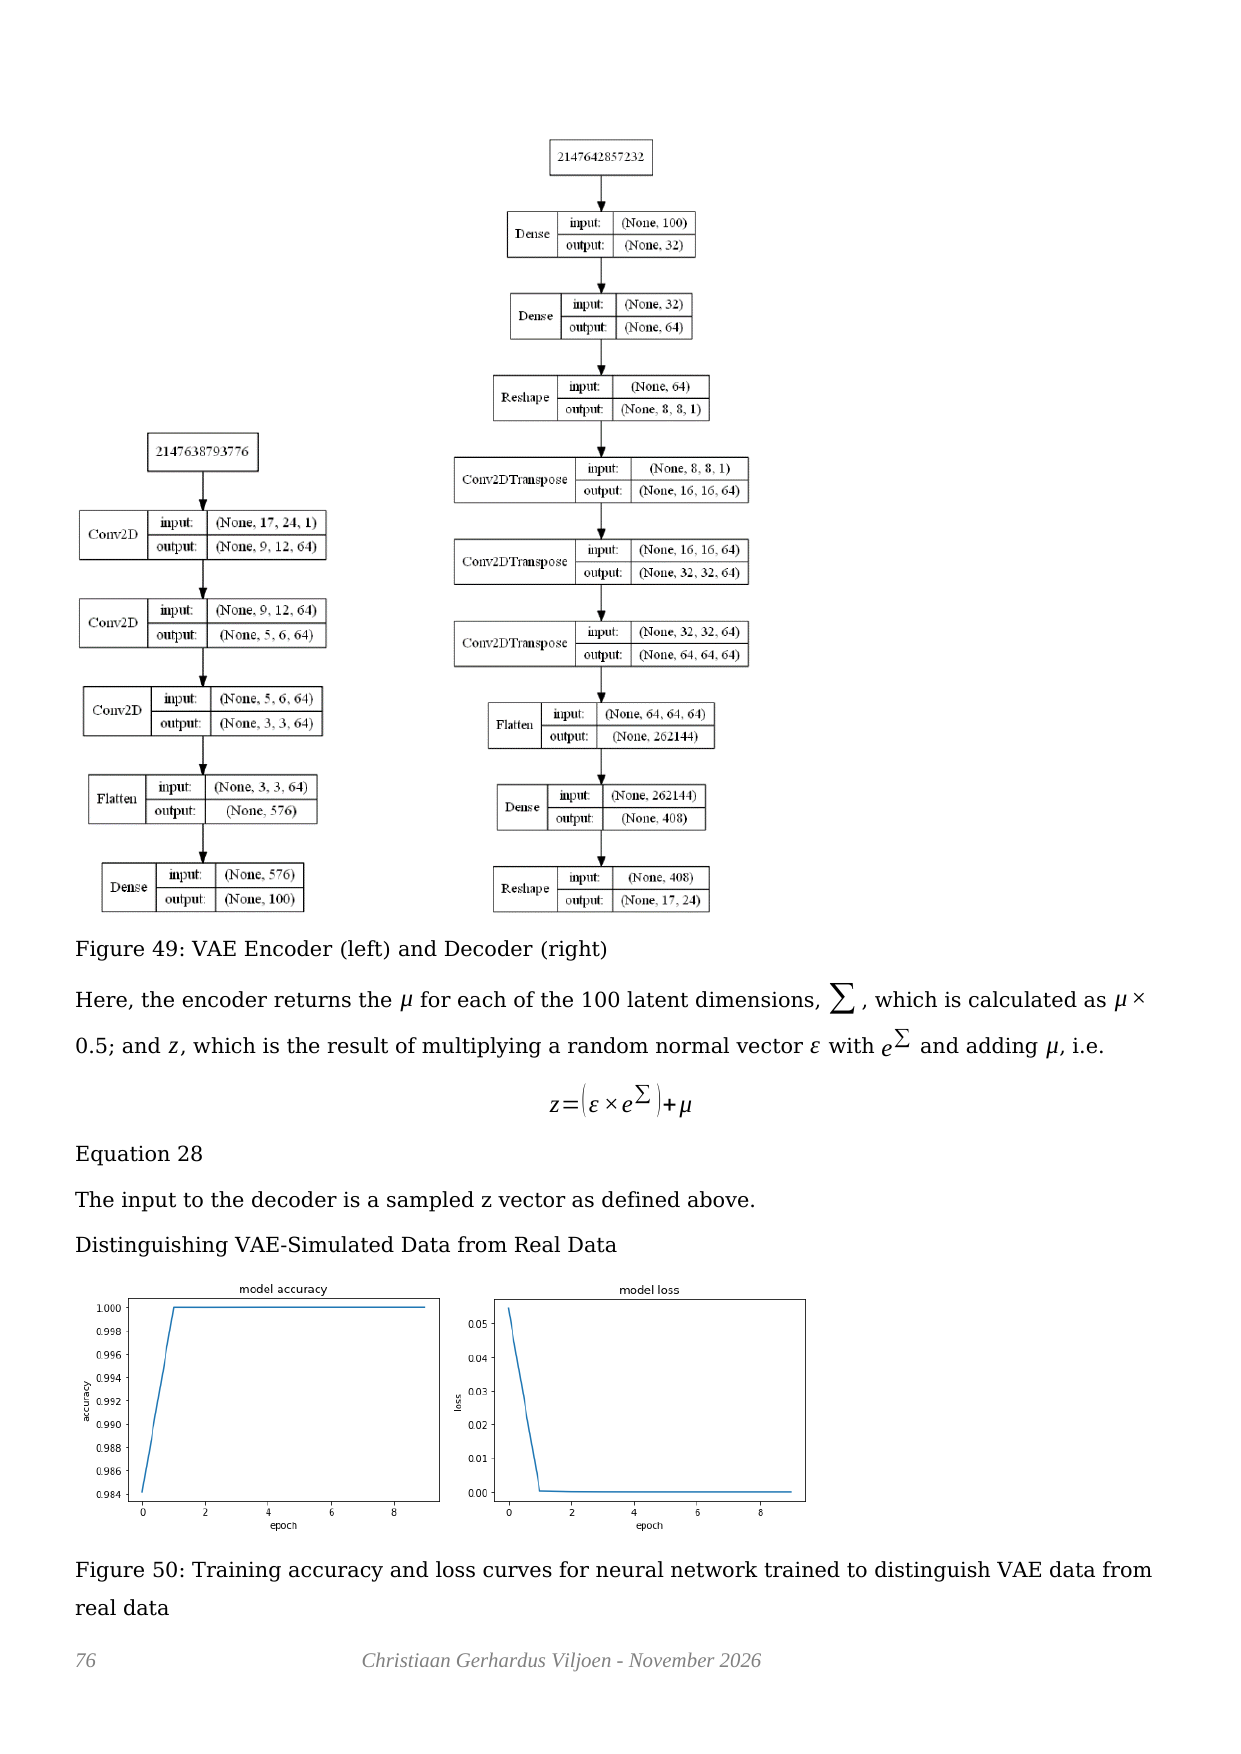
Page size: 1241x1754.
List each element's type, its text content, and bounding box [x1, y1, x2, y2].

text Figure 50: Training accuracy and loss curves for neural network trained to distinguish VAE data from real data [75, 1557, 1165, 1619]
text The input to the decoder is a sampled z vector as defined above. [75, 1186, 1165, 1211]
picture [75, 428, 330, 916]
text Figure 49: VAE Encoder (left) and Decoder (right) [75, 936, 1165, 961]
picture [75, 1278, 813, 1536]
text Here, the encoder returns the for each of the 100 latent dimensions, , which is calculated as 0.5; and , which is the result of multiplying a random normal vector with and adding , i.e. [75, 982, 1165, 1062]
text Equation 28 [75, 1141, 1165, 1166]
text Distinguishing VAE-Simulated Data from Real Data [75, 1232, 1165, 1257]
picture [450, 135, 752, 916]
